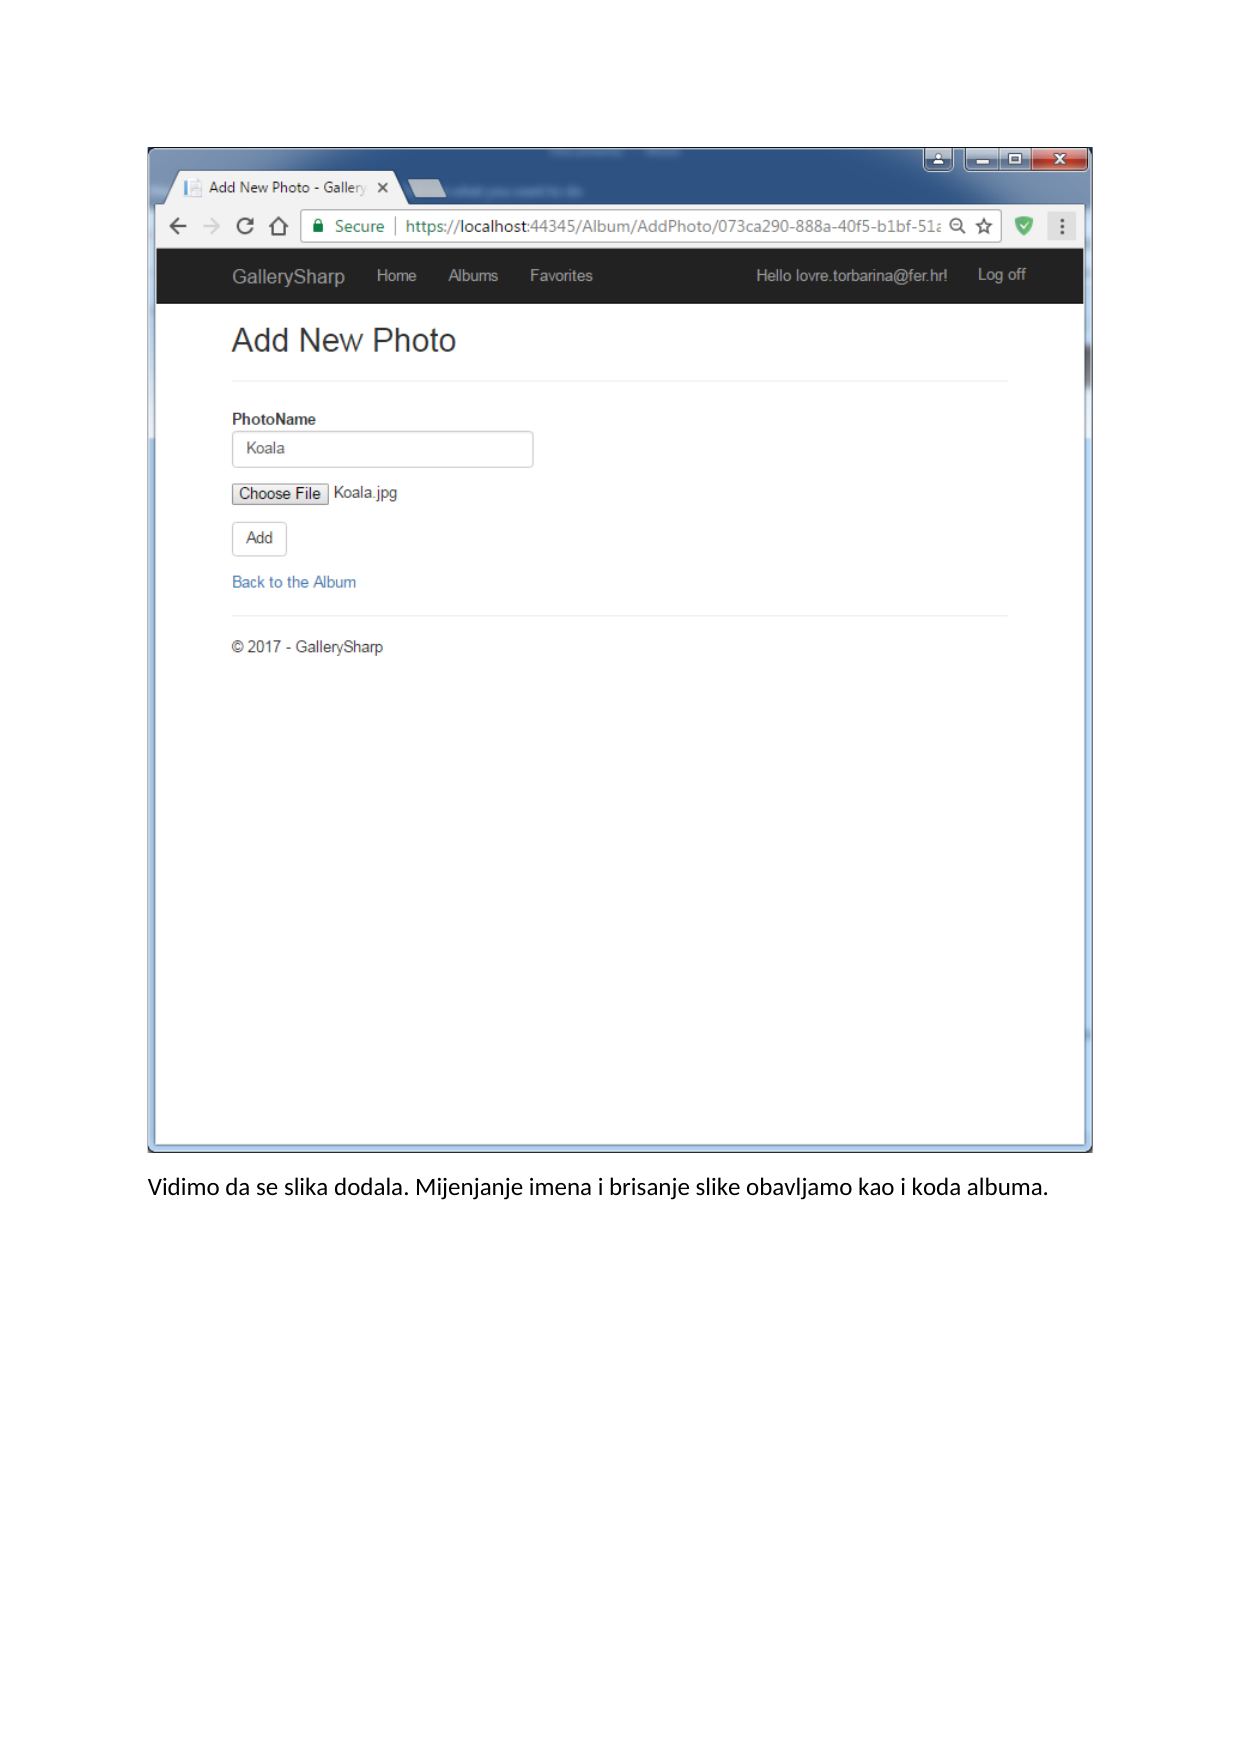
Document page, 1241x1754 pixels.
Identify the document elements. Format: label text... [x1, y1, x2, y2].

picture [147, 147, 1093, 1153]
text Vidimo da se slika dodala. Mijenjanje imena i brisanje slike obavljamo kao i koda albuma. [148, 1171, 1093, 1202]
